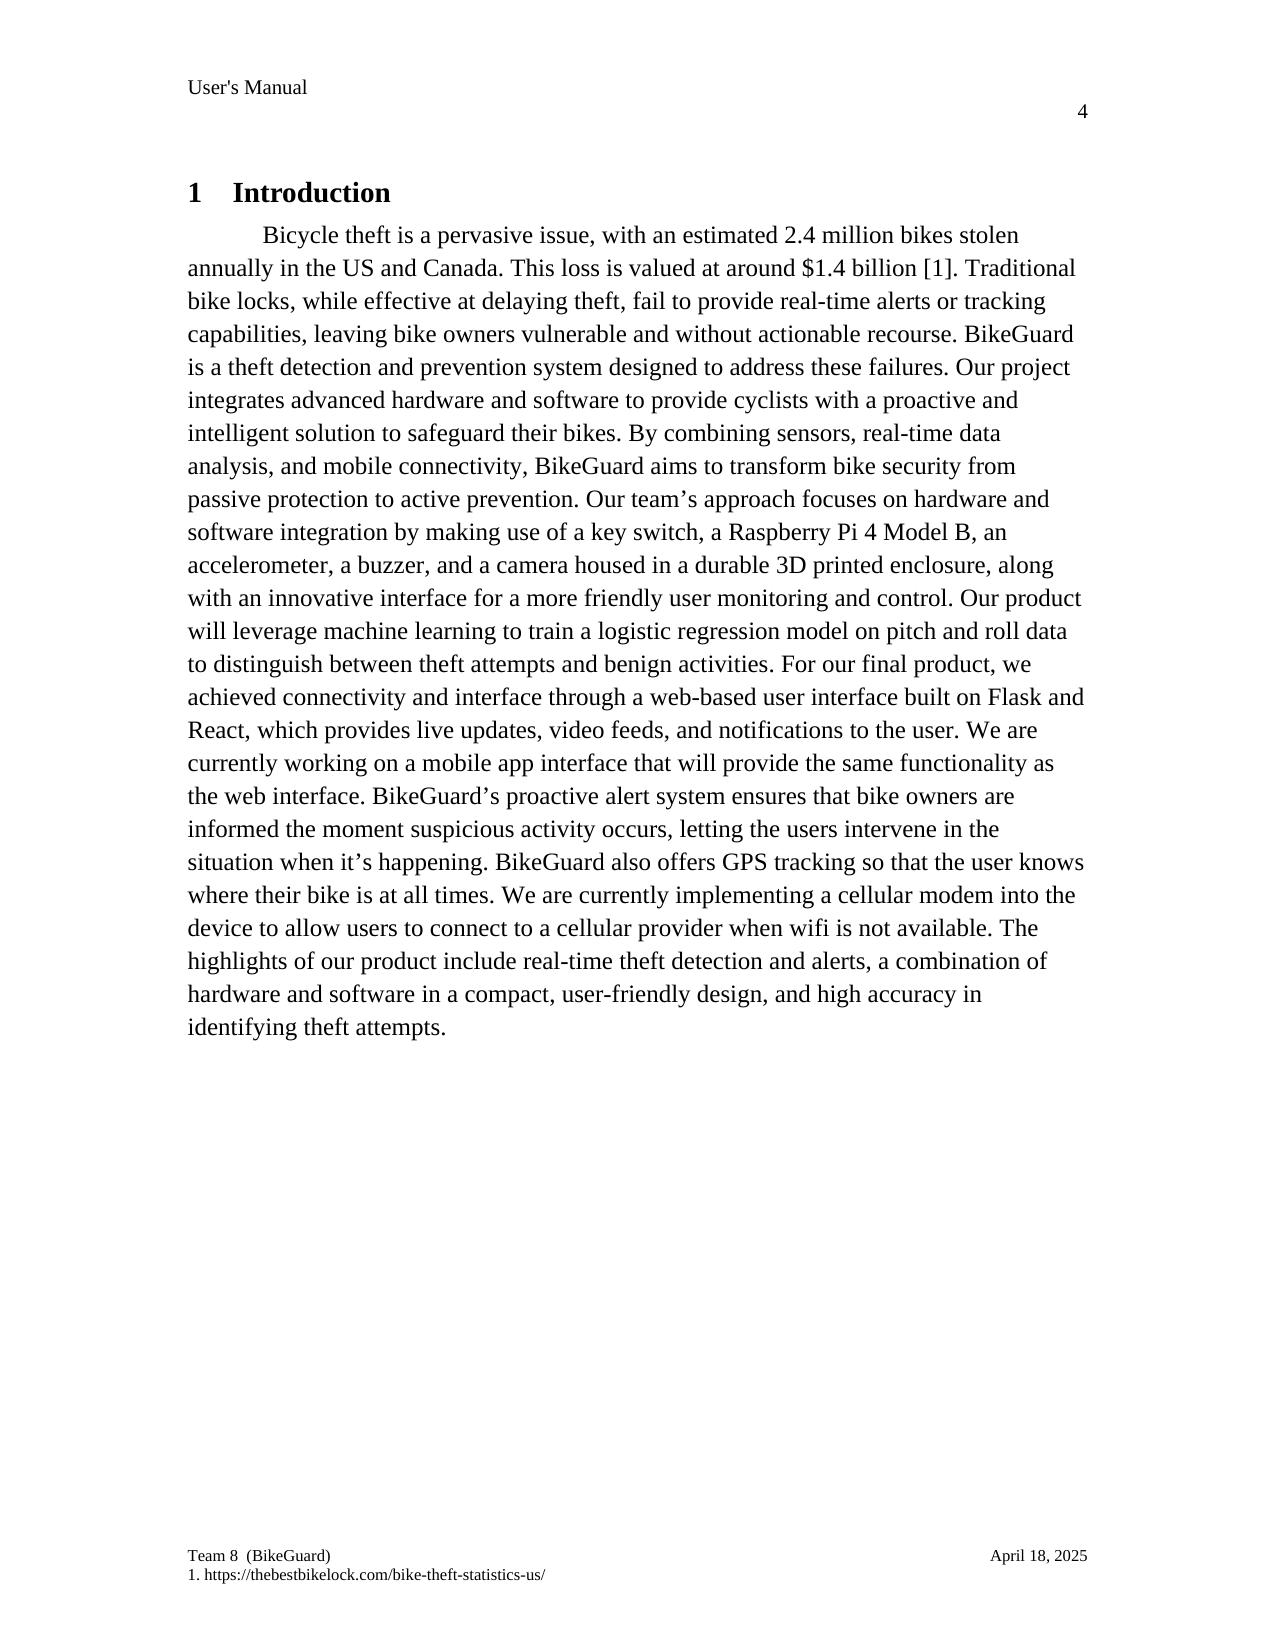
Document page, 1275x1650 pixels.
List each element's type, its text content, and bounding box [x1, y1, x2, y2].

text Bicycle theft is a pervasive issue, with an estimated 2.4 million bikes stolen annually in the US and Canada. This loss is valued at around $1.4 billion [1]. Traditional bike locks, while effective at delaying theft, fail to provide real-time alerts or tracking capabilities, leaving bike owners vulnerable and without actionable recourse. BikeGuard is a theft detection and prevention system designed to address these failures. Our project integrates advanced hardware and software to provide cyclists with a proactive and intelligent solution to safeguard their bikes. By combining sensors, real-time data analysis, and mobile connectivity, BikeGuard aims to transform bike security from passive protection to active prevention. Our team’s approach focuses on hardware and software integration by making use of a key switch, a Raspberry Pi 4 Model B, an accelerometer, a buzzer, and a camera housed in a durable 3D printed enclosure, along with an innovative interface for a more friendly user monitoring and control. Our product will leverage machine learning to train a logistic regression model on pitch and roll data to distinguish between theft attempts and benign activities. For our final product, we achieved connectivity and interface through a web-based user interface built on Flask and React, which provides live updates, video feeds, and notifications to the user. We are currently working on a mobile app interface that will provide the same functionality as the web interface. BikeGuard’s proactive alert system ensures that bike owners are informed the moment suspicious activity occurs, letting the users intervene in the situation when it’s happening. BikeGuard also offers GPS tracking so that the user knows where their bike is at all times. We are currently implementing a cellular modem into the device to allow users to connect to a cellular provider when wifi is not available. The highlights of our product include real-time theft detection and alerts, a combination of hardware and software in a compact, user-friendly design, and high accuracy in identifying theft attempts. [187, 220, 1087, 1041]
subtitle Introduction [187, 175, 1087, 208]
